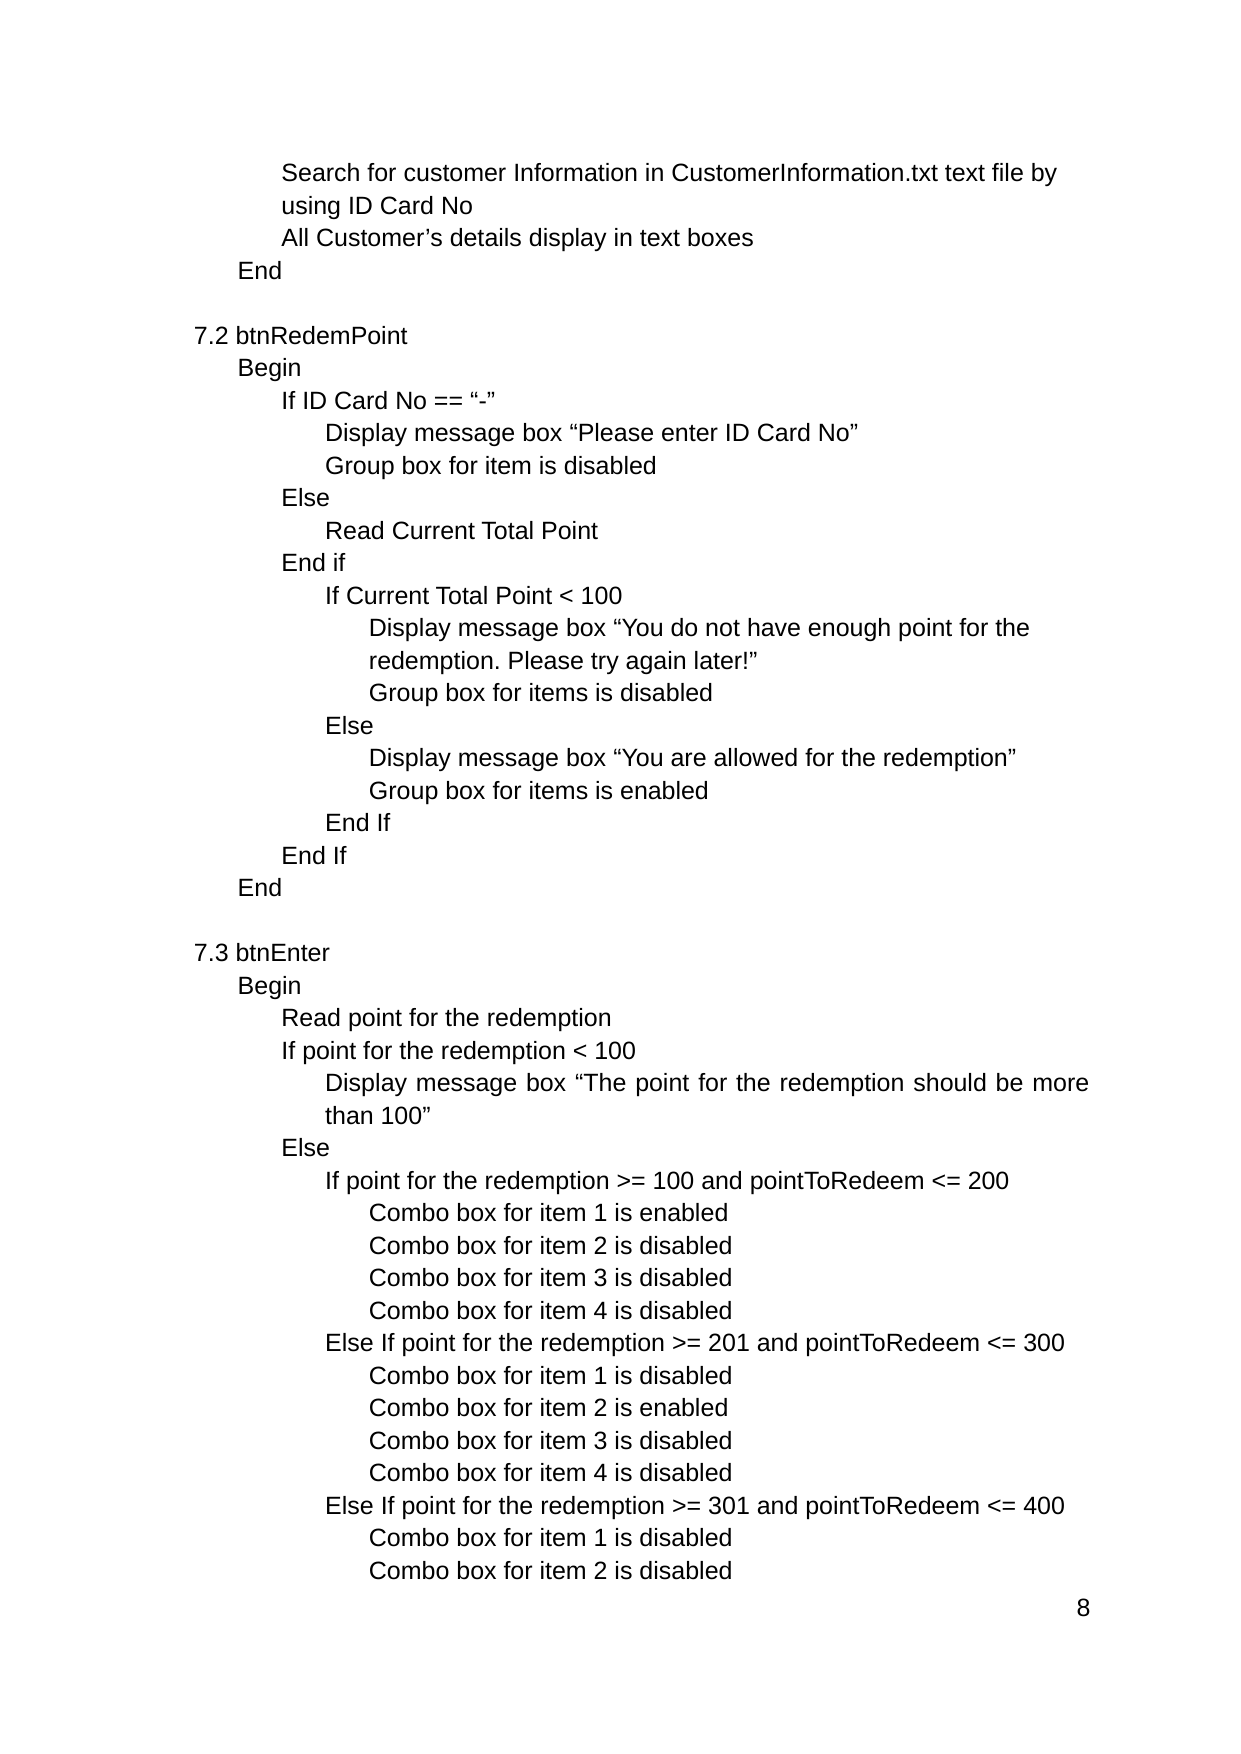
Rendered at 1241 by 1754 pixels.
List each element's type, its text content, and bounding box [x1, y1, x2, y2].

text Combo box for item 1 is disabled [150, 1522, 1090, 1554]
text Group box for items is disabled [150, 677, 1090, 709]
text Begin [150, 352, 1090, 384]
text Combo box for item 2 is disabled [150, 1229, 1090, 1262]
text Group box for items is enabled [150, 774, 1090, 807]
text Combo box for item 3 is disabled [150, 1262, 1090, 1294]
text Else If point for the redemption >= 301 and pointToRedeem <= 400 [150, 1489, 1090, 1522]
text Display message box “Please enter ID Card No” [150, 417, 1090, 449]
text Combo box for item 3 is disabled [150, 1424, 1090, 1457]
text 7.2 btnRedemPoint [150, 319, 1090, 352]
text End if [150, 547, 1090, 579]
text Group box for item is disabled [150, 449, 1090, 482]
text End If [150, 839, 1090, 872]
text End [150, 254, 1090, 287]
text Display message box “You are allowed for the redemption” [150, 742, 1090, 774]
text Display message box “You do not have enough point for the redemption. Please try again later!” [150, 612, 1090, 677]
text All Customer’s details display in text boxes [150, 222, 1090, 254]
text End If [150, 807, 1090, 839]
text If point for the redemption >= 100 and pointToRedeem <= 200 [150, 1164, 1090, 1197]
text Else [150, 709, 1090, 742]
text Combo box for item 4 is disabled [150, 1457, 1090, 1489]
text Combo box for item 4 is disabled [150, 1294, 1090, 1327]
text Read point for the redemption [150, 1002, 1090, 1034]
text If ID Card No == “-” [150, 384, 1090, 417]
text Combo box for item 1 is enabled [150, 1197, 1090, 1229]
text Read Current Total Point [150, 514, 1090, 547]
text Display message box “The point for the redemption should be more than 100” [150, 1067, 1090, 1132]
text Search for customer Information in CustomerInformation.txt text file by using ID Card No [150, 157, 1090, 222]
text If point for the redemption < 100 [150, 1034, 1090, 1067]
text Else If point for the redemption >= 201 and pointToRedeem <= 300 [150, 1327, 1090, 1359]
text If Current Total Point < 100 [150, 579, 1090, 612]
text Combo box for item 2 is disabled [150, 1554, 1090, 1587]
text Else [150, 1132, 1090, 1164]
text Combo box for item 1 is disabled [150, 1359, 1090, 1392]
text Begin [150, 969, 1090, 1002]
text End [150, 872, 1090, 904]
text Else [150, 482, 1090, 514]
text 7.3 btnEnter [150, 937, 1090, 969]
text Combo box for item 2 is enabled [150, 1392, 1090, 1424]
